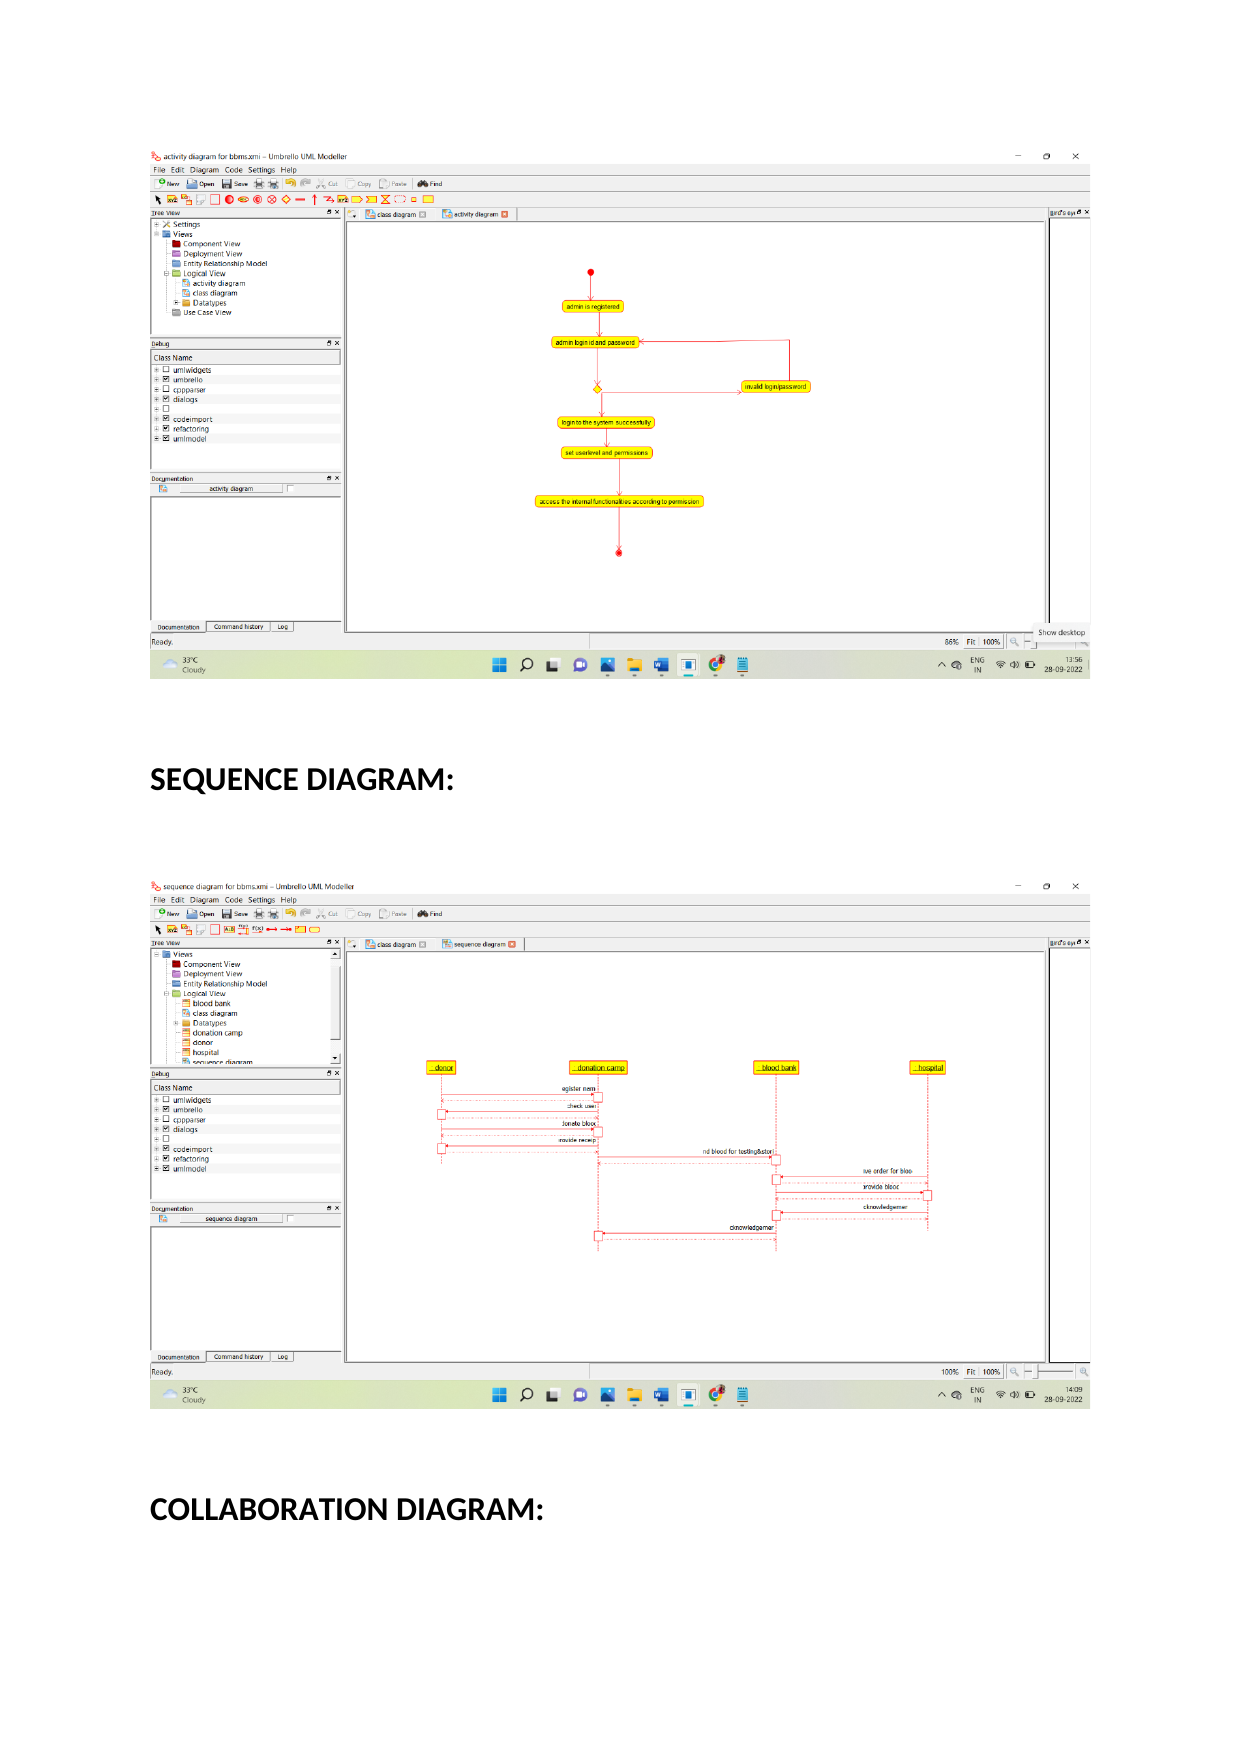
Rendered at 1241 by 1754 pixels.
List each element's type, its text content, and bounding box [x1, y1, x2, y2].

picture [150, 150, 1091, 679]
text SEQUENCE DIAGRAM: [150, 758, 1090, 799]
text COLLABORATION DIAGRAM: [150, 1488, 1090, 1529]
picture [150, 879, 1091, 1409]
